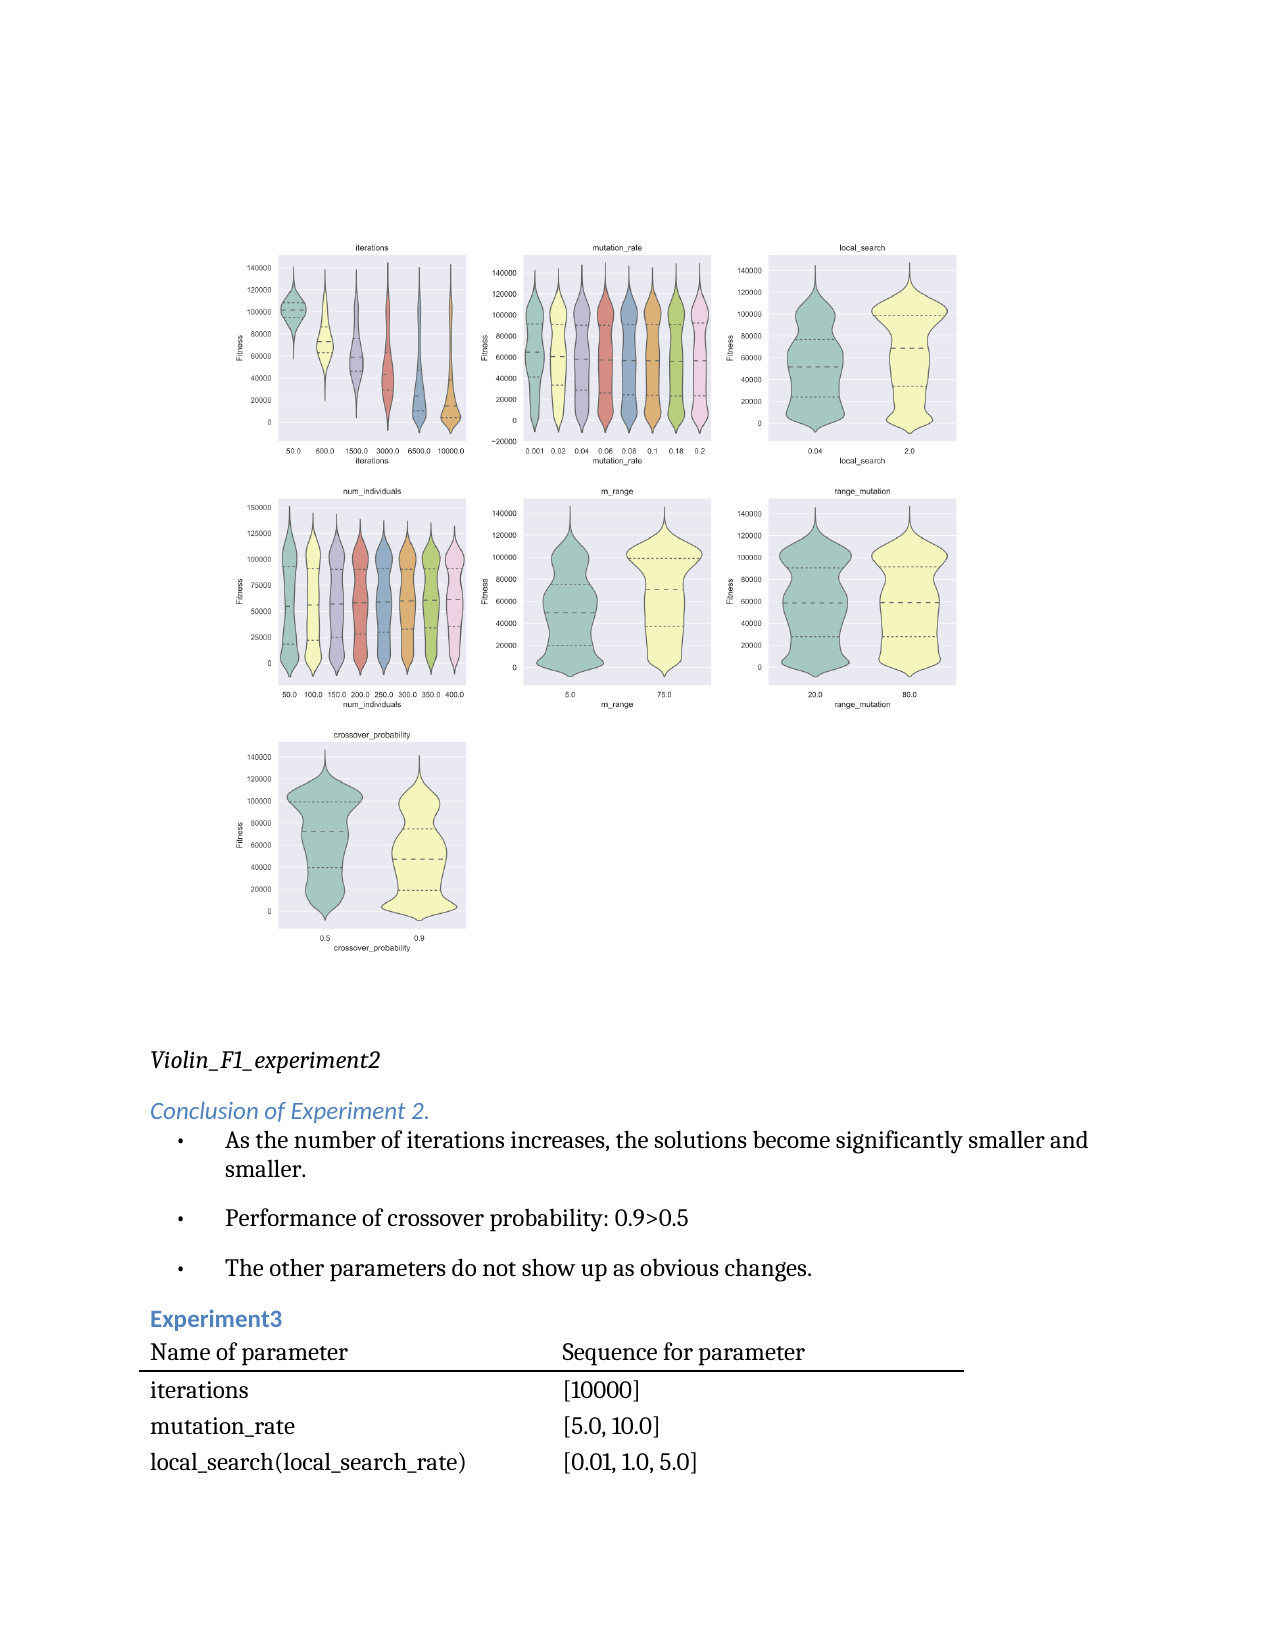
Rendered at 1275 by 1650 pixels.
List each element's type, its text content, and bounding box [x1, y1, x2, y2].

picture [168, 150, 1044, 1025]
table_header Name of parameter [139, 1334, 551, 1370]
table_cell local_search(local_search_rate) [139, 1444, 551, 1481]
subtitle Conclusion of Experiment 2. [150, 1095, 1125, 1126]
text Violin_F1_experiment2 [150, 1046, 1125, 1074]
list As the number of iterations increases, the solutions become significantly smaller and smaller. [175, 1126, 1125, 1183]
table_cell [0.01, 1.0, 5.0] [551, 1444, 964, 1481]
list Performance of crossover probability: 0.9>0.5 [175, 1204, 1125, 1233]
table_header Sequence for parameter [551, 1334, 964, 1370]
table_cell mutation_rate [139, 1408, 551, 1444]
table_cell iterations [139, 1372, 551, 1408]
subtitle Experiment3 [150, 1303, 1125, 1334]
table_cell [5.0, 10.0] [551, 1408, 964, 1444]
list The other parameters do not show up as obvious changes. [175, 1254, 1125, 1283]
table_cell [10000] [551, 1372, 964, 1408]
